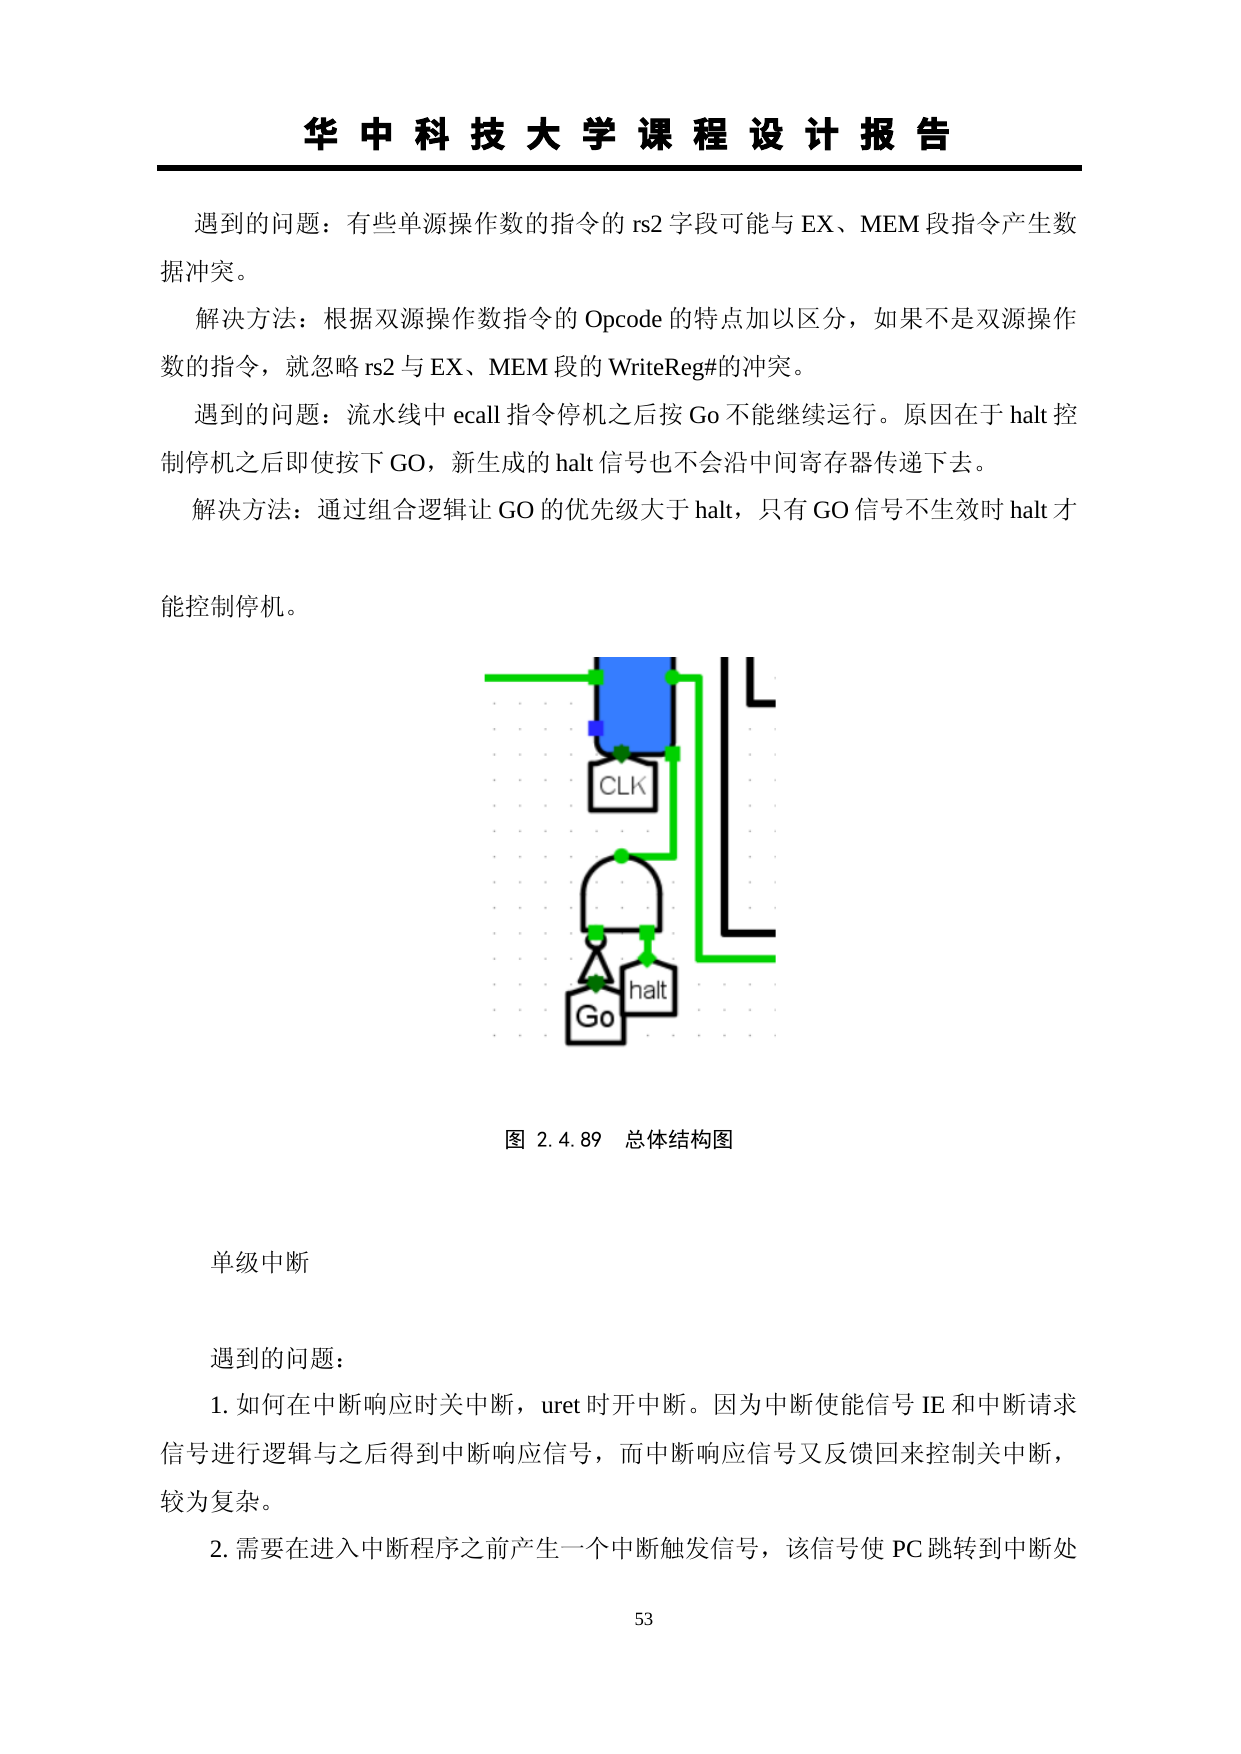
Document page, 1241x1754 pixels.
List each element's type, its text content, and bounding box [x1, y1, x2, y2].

text 遇到的问题：流水线中ecall指令停机之后按Go不能继续运行。原因在于halt控制停机之后即使按下GO，新生成的halt信号也不会沿中间寄存器传递下去。 [159, 390, 1078, 485]
text 遇到的问题：有些单源操作数的指令的rs2字段可能与EX、MEM段指令产生数据冲突。 [159, 198, 1078, 294]
text 解决方法：根据双源操作数指令的Opcode的特点加以区分，如果不是双源操作数的指令，就忽略rs2与EX、MEM段的WriteReg#的冲突。 [159, 294, 1078, 390]
picture [484, 657, 776, 1060]
text 解决方法：通过组合逻辑让GO的优先级大于halt，只有GO信号不生效时halt才能控制停机。 [159, 485, 1078, 629]
text 单级中断 [159, 1237, 1078, 1285]
text 遇到的问题： [159, 1332, 1078, 1380]
text 1. 如何在中断响应时关中断，uret时开中断。因为中断使能信号IE和中断请求信号进行逻辑与之后得到中断响应信号，而中断响应信号又反馈回来控制关中断，较为复杂。 [159, 1380, 1078, 1524]
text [159, 1524, 1078, 1572]
